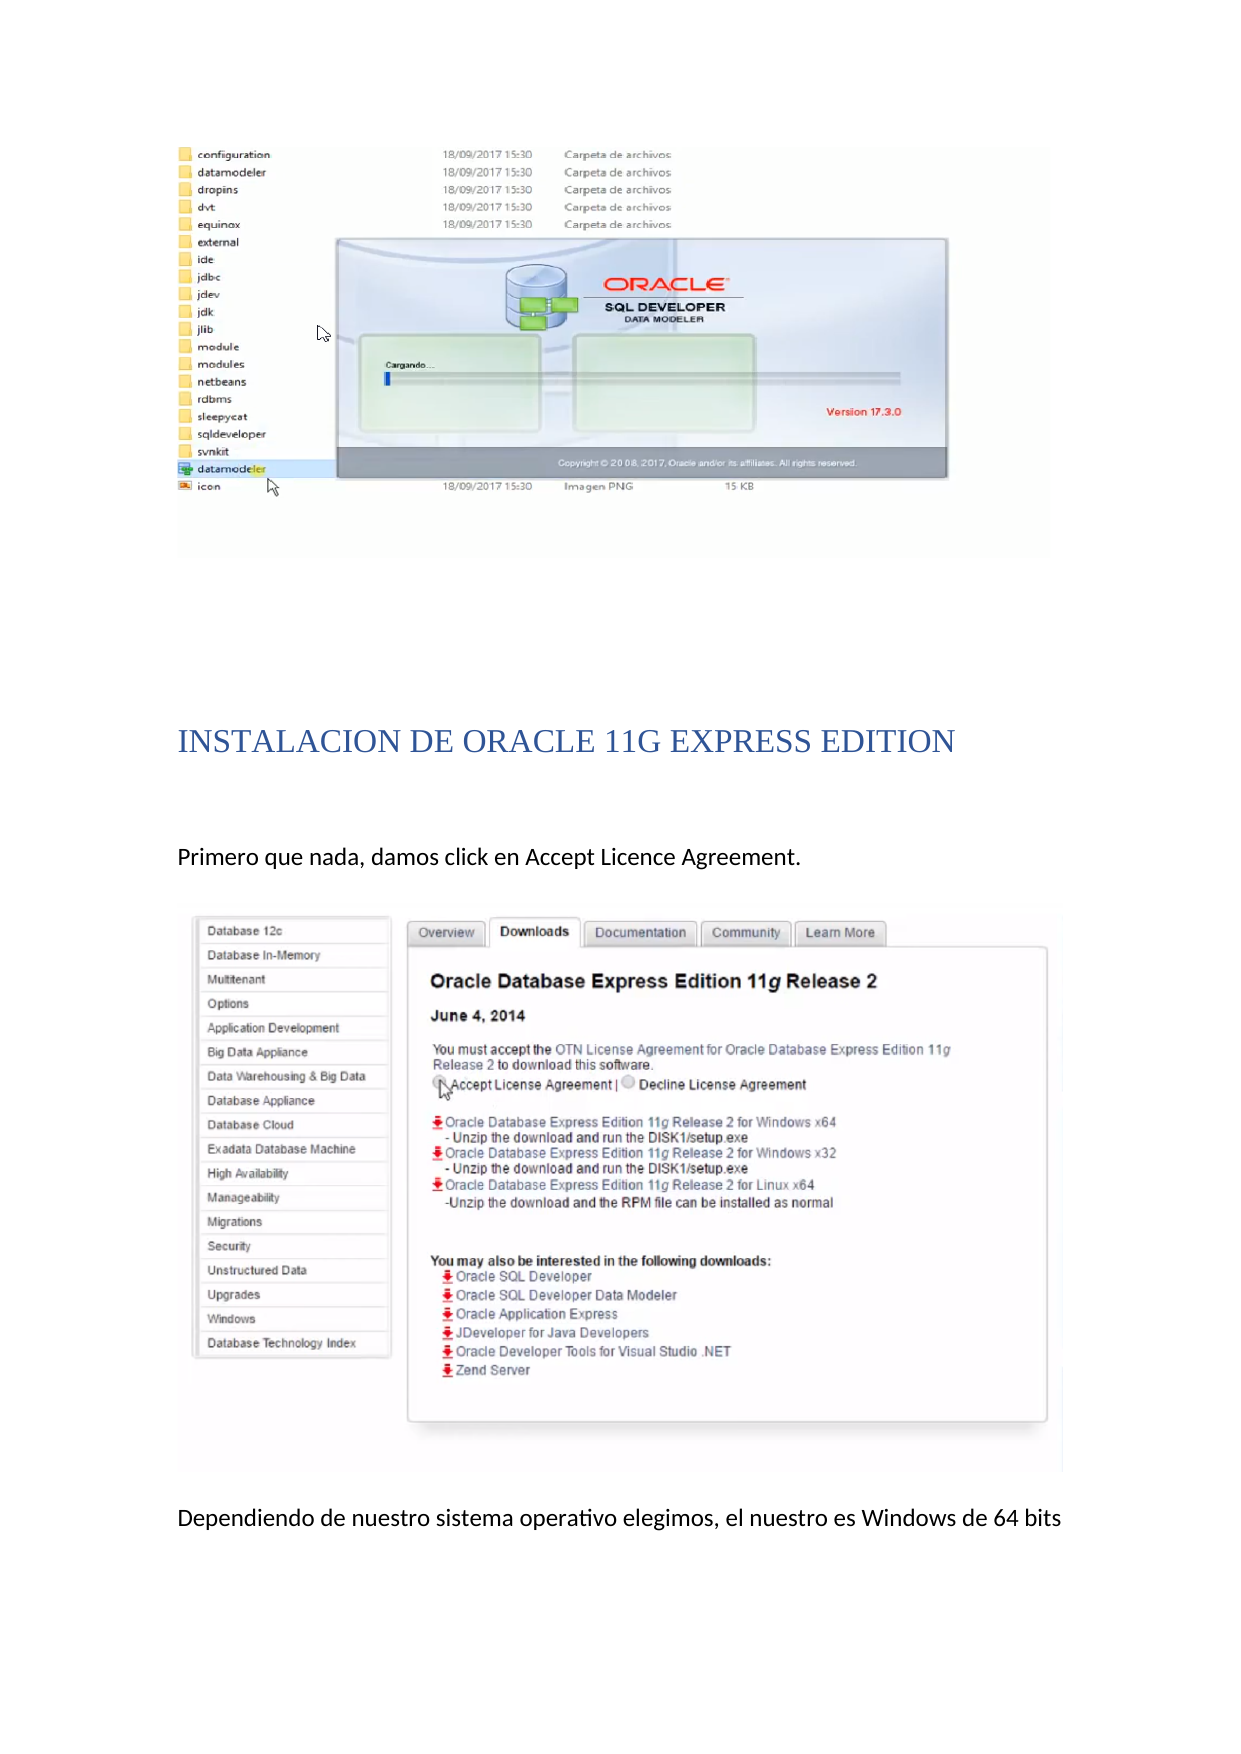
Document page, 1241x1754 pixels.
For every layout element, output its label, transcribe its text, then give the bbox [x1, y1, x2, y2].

subtitle INSTALACION DE ORACLE 11G EXPRESS EDITION [177, 721, 1063, 759]
text Primero que nada, damos click en Accept Licence Agreement. [177, 841, 1063, 871]
picture [177, 903, 1063, 1472]
text Dependiendo de nuestro sistema operativo elegimos, el nuestro es Windows de 64 bits [177, 1503, 1063, 1533]
picture [177, 147, 1051, 558]
